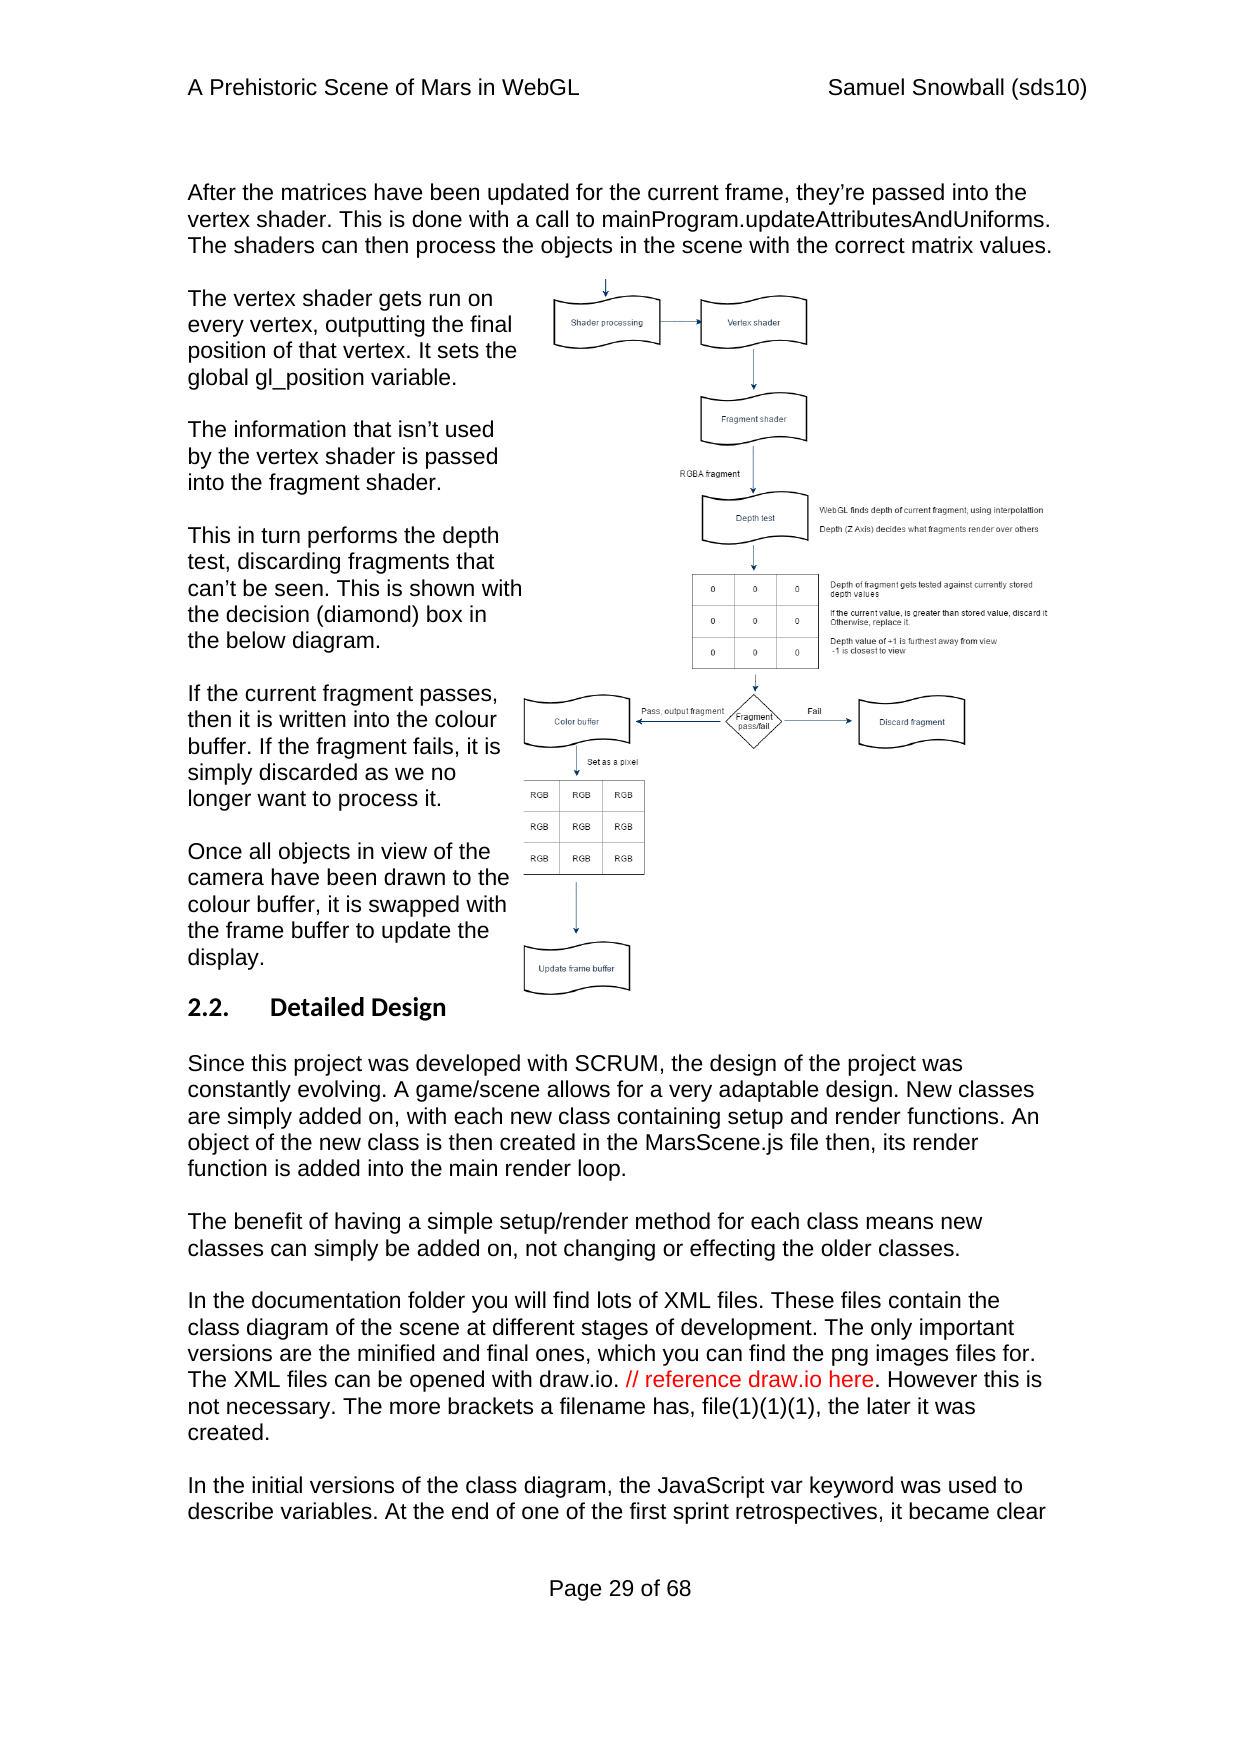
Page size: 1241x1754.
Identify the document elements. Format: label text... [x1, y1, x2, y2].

text The information that isn’t used by the vertex shader is passed into the fragment shader. [187, 416, 1053, 495]
picture [523, 390, 1053, 416]
text After the matrices have been updated for the current frame, they’re passed into the vertex shader. This is done with a call to mainProgram.updateAttributesAndUniforms. The shaders can then process the objects in the scene with the correct matrix values. [187, 179, 1053, 258]
picture [523, 279, 1053, 284]
text In the documentation folder you will find lots of XML files. These files contain the class diagram of the scene at different stages of development. The only important versions are the minified and final ones, which you can find the png images files for. The XML files can be opened with draw.io. // reference draw.io here. However this is not necessary. The more brackets a filename has, file(1)(1)(1), the later it was created. [187, 1287, 1053, 1445]
text If the current fragment passes, then it is written into the colour buffer. If the fragment fails, it is simply discarded as we no longer want to process it. [187, 680, 1053, 812]
text This in turn performs the depth test, discarding fragments that can’t be seen. This is shown with the decision (diamond) box in the below diagram. [187, 522, 1053, 653]
picture [523, 495, 1053, 522]
text The vertex shader gets run on every vertex, outputting the final position of that vertex. It sets the global gl_position variable. [187, 284, 1053, 390]
subtitle Detailed Design [187, 991, 1053, 1024]
picture [523, 970, 1053, 991]
text Since this project was developed with SCRUM, the design of the project was constantly evolving. A game/scene allows for a very adaptable design. New classes are simply added on, with each new class containing setup and render functions. An object of the new class is then created in the MarsScene.js file then, its render function is added into the main render loop. [187, 1050, 1053, 1182]
text Once all objects in view of the camera have been drawn to the colour buffer, it is swapped with the frame buffer to update the display. [187, 838, 1053, 970]
picture [523, 812, 1053, 838]
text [187, 1472, 1053, 1524]
text The benefit of having a simple setup/render method for each class means new classes can simply be added on, not changing or effecting the older classes. [187, 1208, 1053, 1261]
picture [523, 653, 1053, 680]
